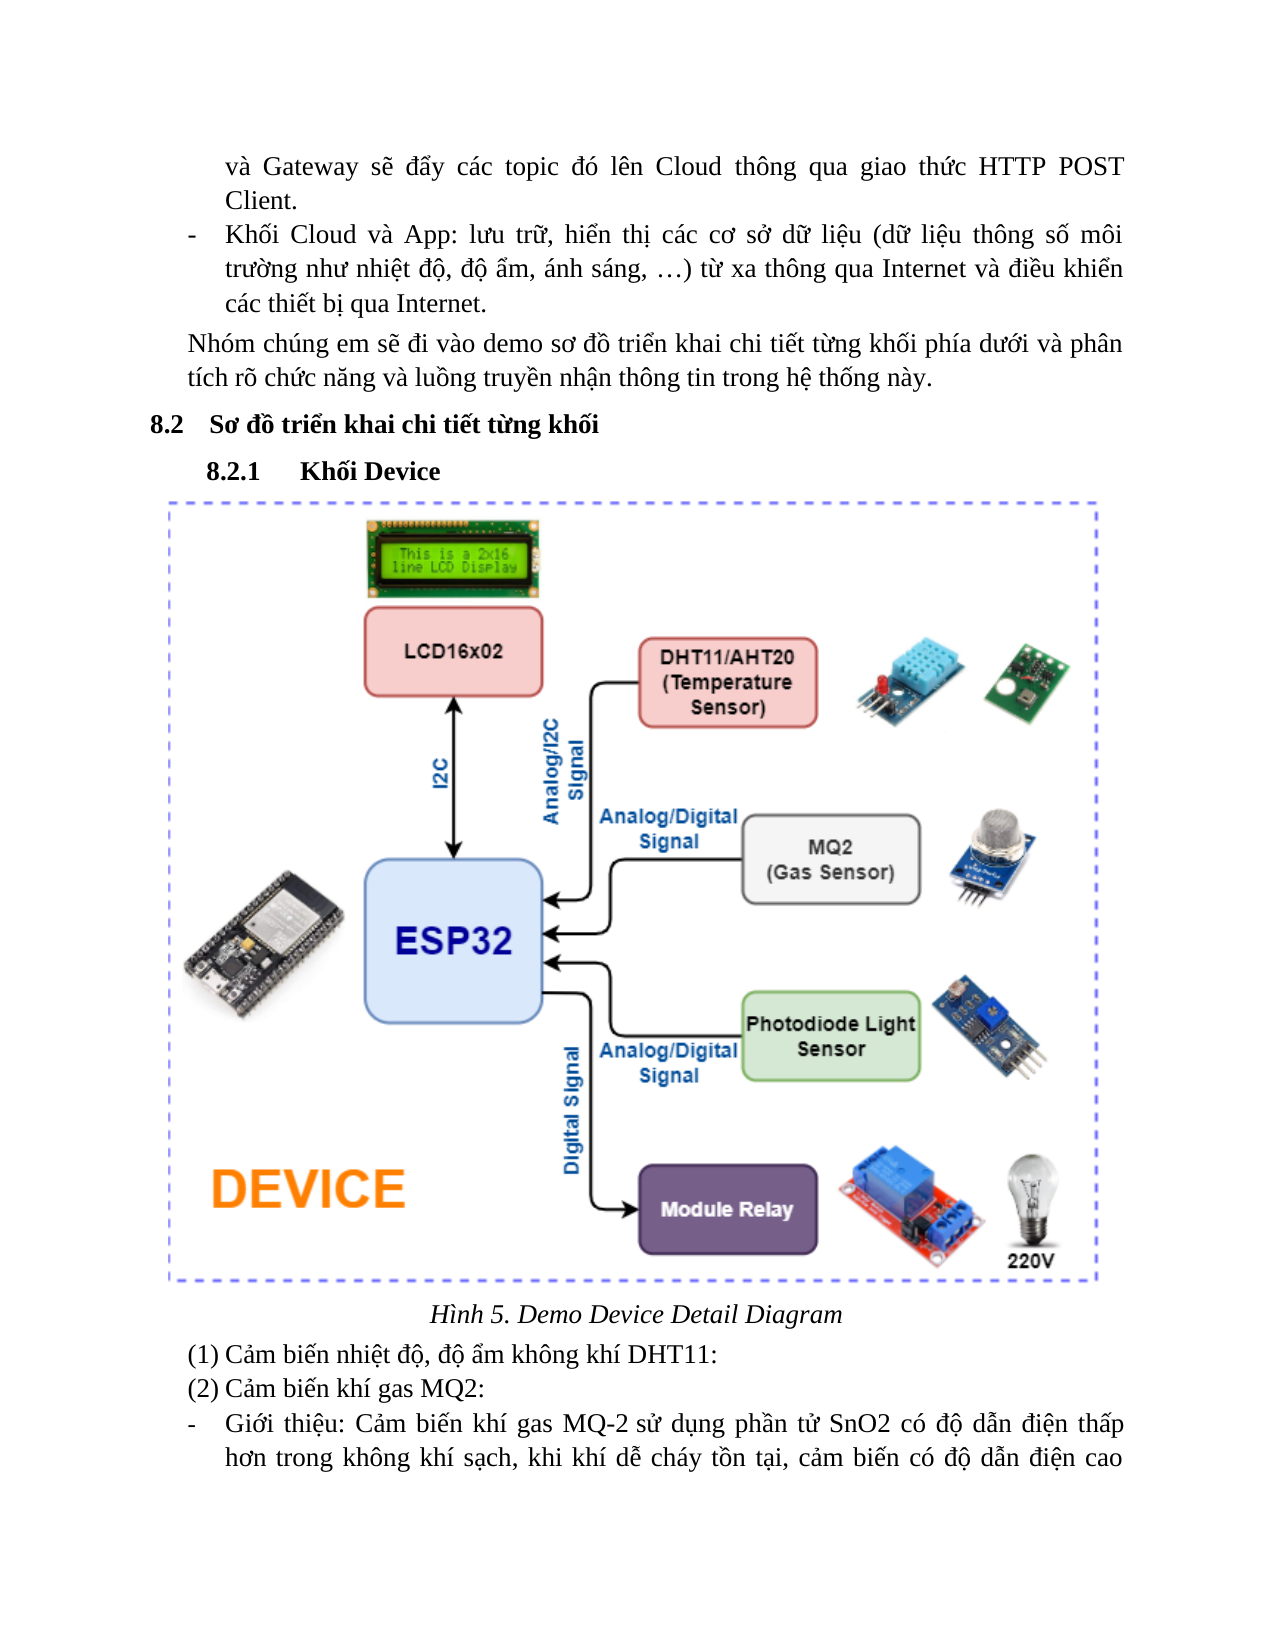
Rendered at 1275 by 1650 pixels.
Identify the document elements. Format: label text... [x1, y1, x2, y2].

text Nhóm chúng em sẽ đi vào demo sơ đồ triển khai chi tiết từng khối phía dưới và phân tích rõ chức năng và luồng truyền nhận thông tin trong hệ thống này. [187, 327, 1125, 392]
subtitle Khối Device [206, 454, 1125, 486]
list Cảm biến khí gas MQ2: [187, 1373, 1125, 1404]
subtitle Sơ đồ triển khai chi tiết từng khối [150, 408, 1125, 439]
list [187, 150, 1125, 215]
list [187, 1407, 1125, 1472]
list Cảm biến nhiệt độ, độ ẩm không khí DHT11: [187, 1338, 1125, 1369]
text Hình 5. Demo Device Detail Diagram [150, 1298, 1125, 1329]
list Khối Cloud và App: lưu trữ, hiển thị các cơ sở dữ liệu (dữ liệu thông số môi trường như nhiệt độ, độ ẩm, ánh sáng, …) từ xa thông qua Internet và điều khiển các thiết bị qua Internet. [187, 218, 1125, 318]
picture [168, 501, 1107, 1289]
